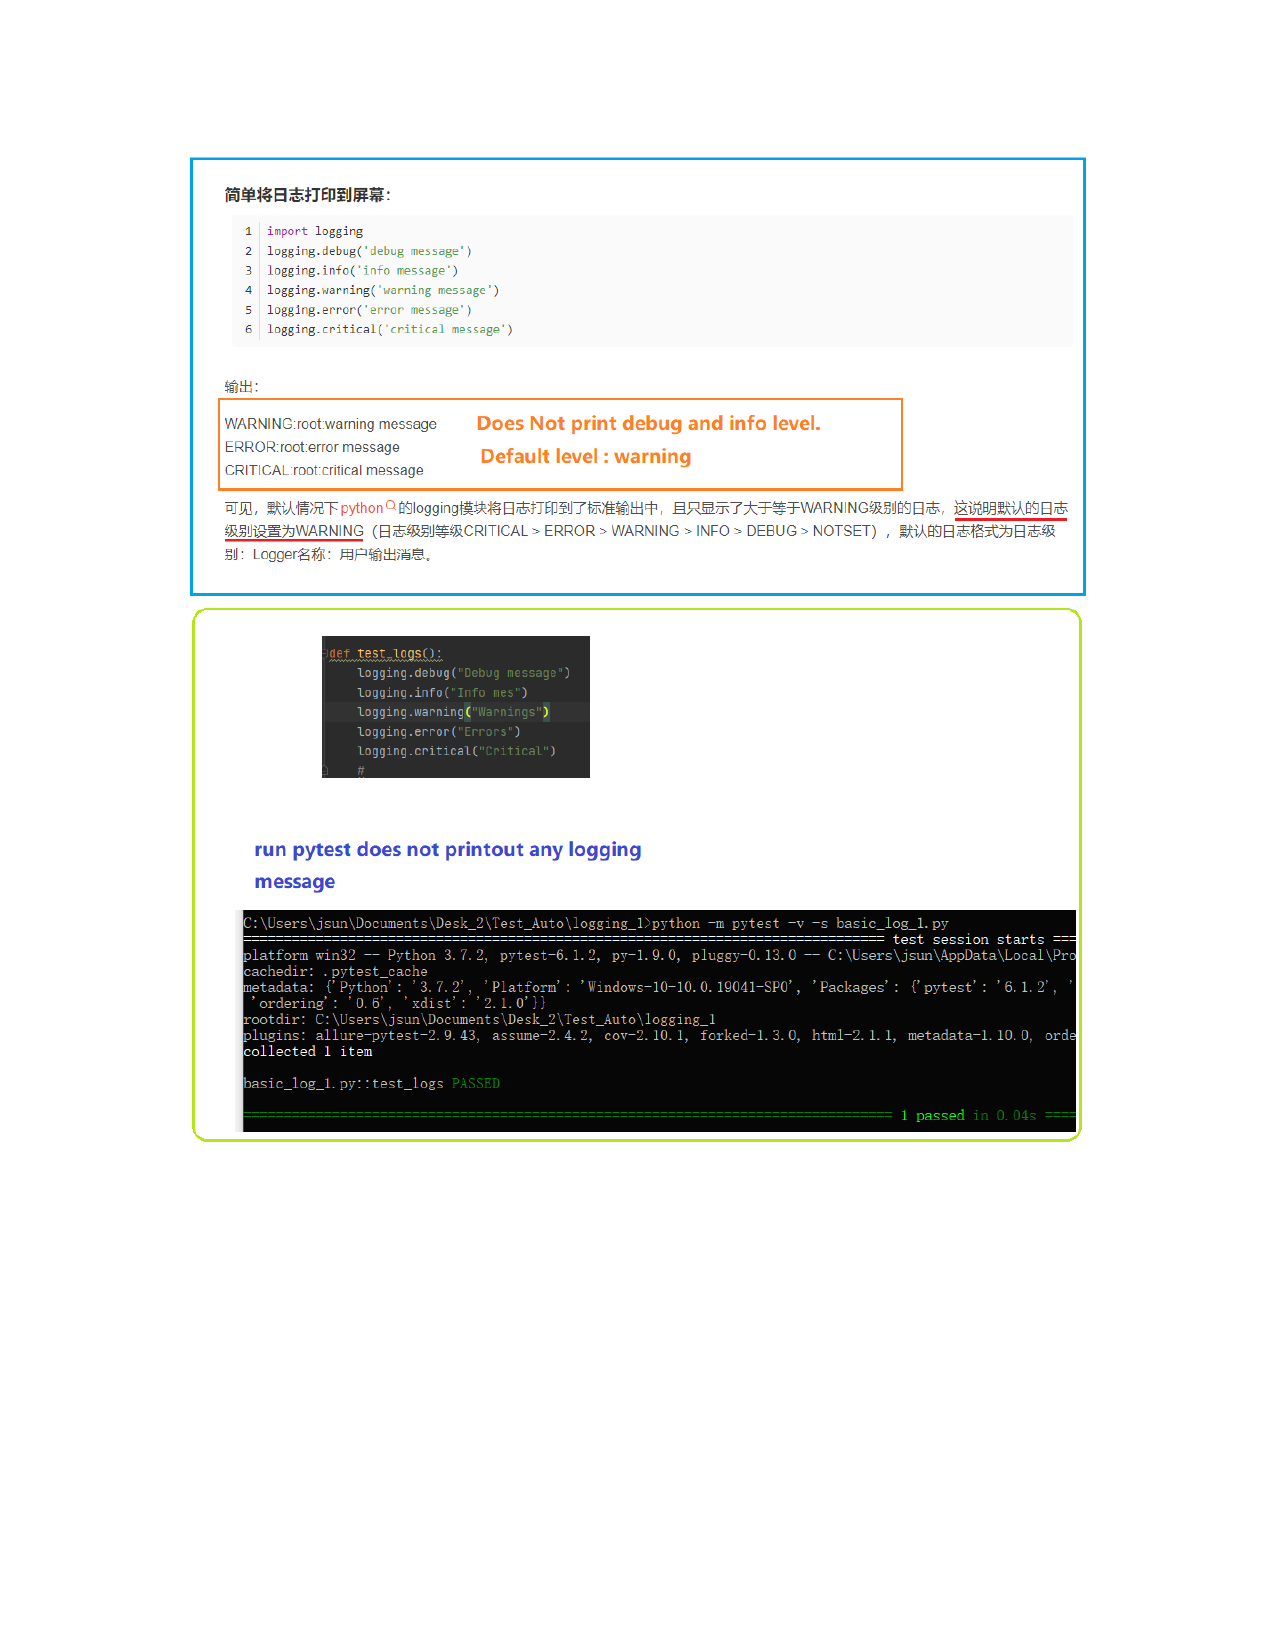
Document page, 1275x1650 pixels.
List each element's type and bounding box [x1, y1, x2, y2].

picture [187, 150, 1087, 600]
picture [194, 161, 1082, 592]
picture [187, 601, 1087, 1152]
